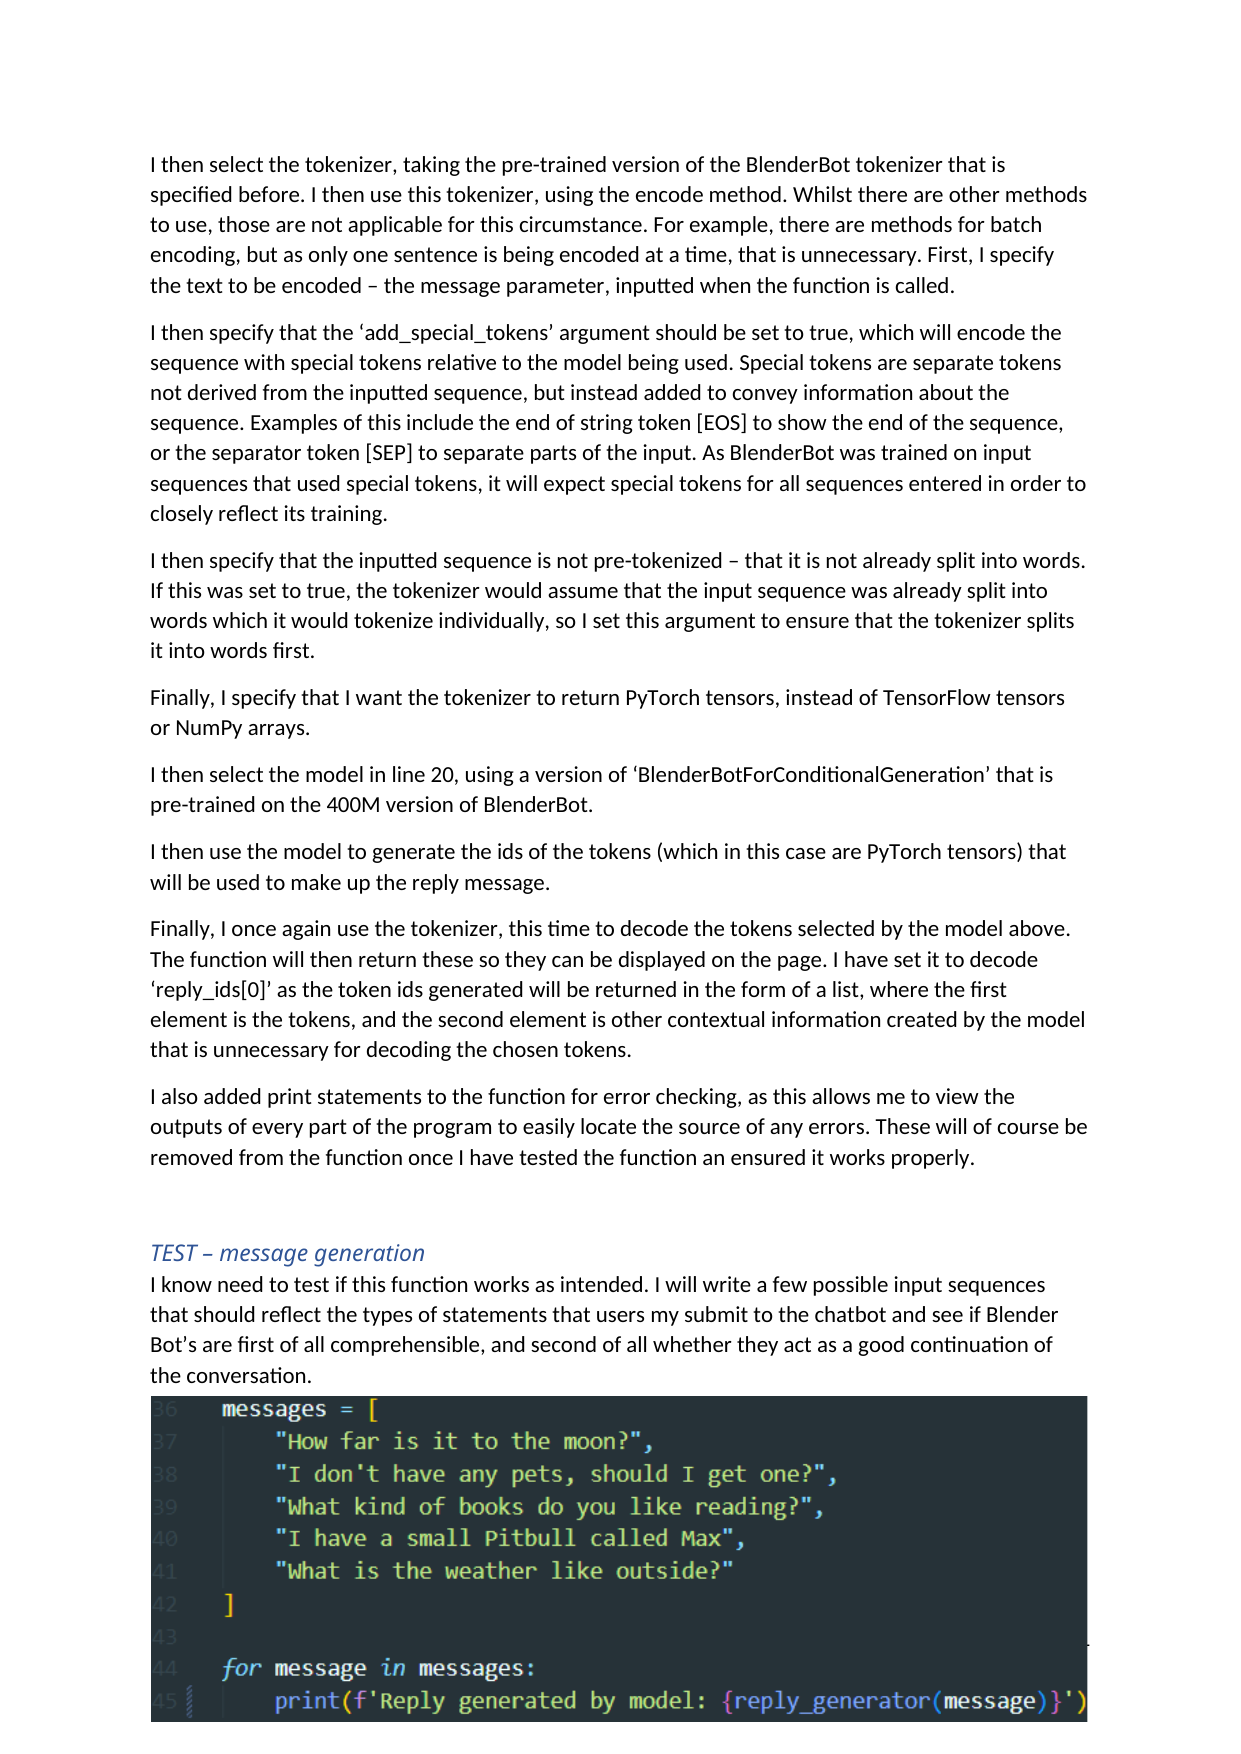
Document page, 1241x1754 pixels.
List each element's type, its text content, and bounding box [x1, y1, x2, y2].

text I know need to test if this function works as intended. I will write a few possible input sequences that should reflect the types of statements that users my submit to the chatbot and see if Blender Bot’s are first of all comprehensible, and second of all whether they act as a good continuation of the conversation. [150, 1270, 1090, 1389]
text Finally, I once again use the tokenizer, this time to decode the tokens selected by the model above. The function will then return these so they can be displayed on the page. I have set it to decode ‘reply_ids[0]’ as the token ids generated will be returned in the form of a list, where the first element is the tokens, and the second element is other contextual information created by the model that is unnecessary for decoding the chosen tokens. [150, 914, 1090, 1063]
subtitle TEST – message generation [150, 1236, 1090, 1268]
picture [150, 1396, 1087, 1721]
text I then select the tokenizer, taking the pre-trained version of the BlenderBot tokenizer that is specified before. I then use this tokenizer, using the encode method. Whilst there are other methods to use, those are not applicable for this circumstance. For example, there are methods for batch encoding, but as only one sentence is being encoded at a time, that is unnecessary. First, I specify the text to be encoded – the message parameter, inputted when the function is called. [150, 150, 1090, 299]
text I then specify that the inputted sequence is not pre-tokenized – that it is not already split into words. If this was set to true, the tokenizer would assume that the input sequence was already split into words which it would tokenize individually, so I set this argument to ensure that the tokenizer splits it into words first. [150, 546, 1090, 664]
text I then specify that the ‘add_special_tokens’ argument should be set to true, which will encode the sequence with special tokens relative to the model being used. Special tokens are separate tokens not derived from the inputted sequence, but instead added to convey information about the sequence. Examples of this include the end of string token [EOS] to show the end of the sequence, or the separator token [SEP] to separate parts of the input. As BlenderBot was trained on input sequences that used special tokens, it will expect special tokens for all sequences entered in order to closely reflect its training. [150, 318, 1090, 527]
text Finally, I specify that I want the tokenizer to return PyTorch tensors, instead of TensorFlow tensors or NumPy arrays. [150, 683, 1090, 742]
text I then select the model in line 20, using a version of ‘BlenderBotForConditionalGeneration’ that is pre-trained on the 400M version of BlenderBot. [150, 760, 1090, 819]
text I also added print statements to the function for error checking, as this allows me to view the outputs of every part of the program to easily locate the source of any errors. These will of course be removed from the function once I have tested the function an ensured it works properly. [150, 1082, 1090, 1171]
text I then use the model to generate the ids of the tokens (which in this case are PyTorch tensors) that will be used to make up the reply message. [150, 837, 1090, 896]
